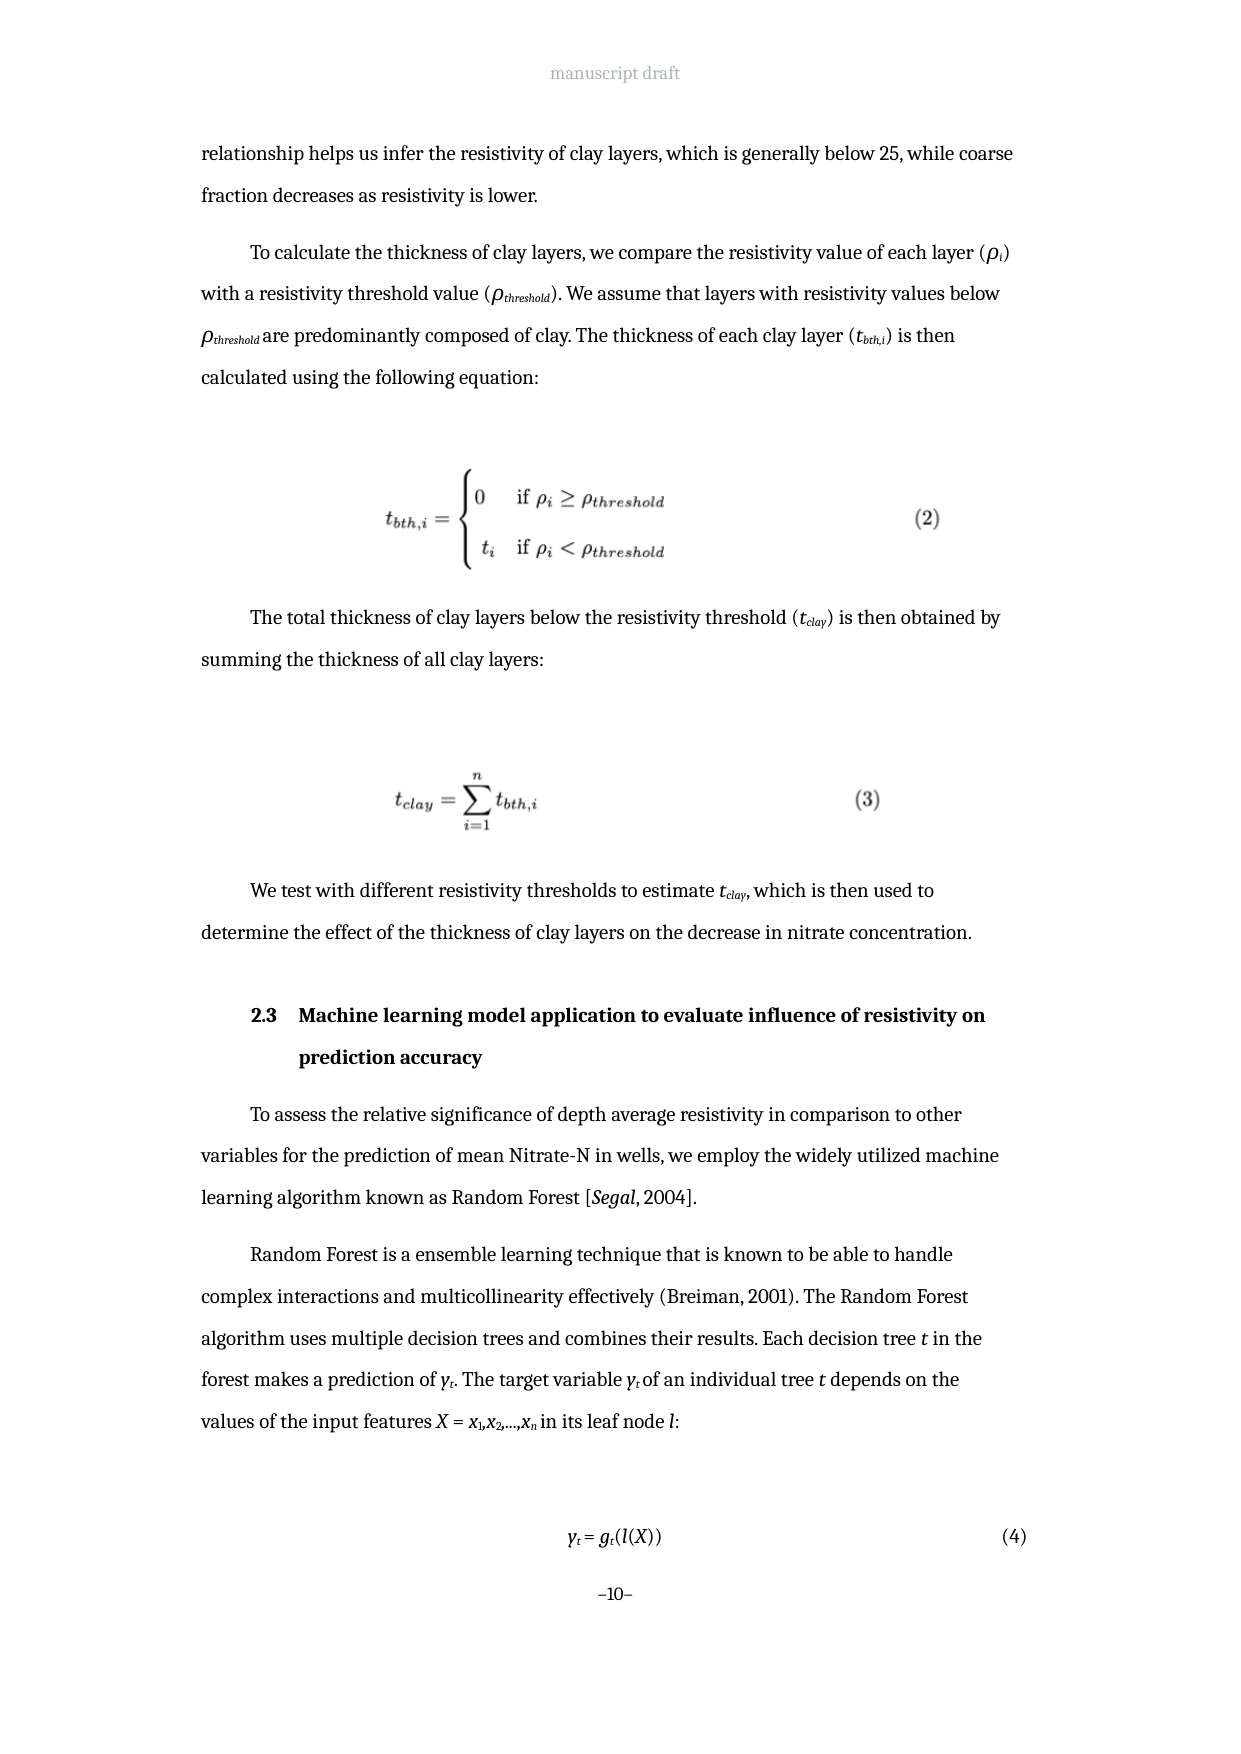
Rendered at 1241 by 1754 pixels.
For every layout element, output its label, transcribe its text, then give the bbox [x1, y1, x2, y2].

picture [353, 447, 952, 604]
subtitle Machine learning model application to evaluate influence of resistivity on prediction accuracy [251, 1004, 1016, 1069]
text To calculate the thickness of clay layers, we compare the resistivity value of each layer (ρi) with a resistivity threshold value (ρthreshold). We assume that layers with resistivity values below ρthreshold are predominantly composed of clay. The thickness of each clay layer (tbth,i) is then calculated using the following equation: [201, 240, 1023, 389]
text The total thickness of clay layers below the resistivity threshold (tclay) is then obtained by summing the thickness of all clay layers: [201, 606, 1023, 671]
text We test with different resistivity thresholds to estimate tclay, which is then used to determine the effect of the thickness of clay layers on the decrease in nitrate concentration. [201, 879, 999, 944]
picture [364, 744, 886, 862]
text yt = gt(l(X)) (4) [202, 1525, 1054, 1549]
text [201, 142, 1023, 207]
text To assess the relative significance of depth average resistivity in comparison to other variables for the prediction of mean Nitrate-N in wells, we employ the widely utilized machine learning algorithm known as Random Forest [Segal, 2004]. [201, 1102, 1023, 1209]
text Random Forest is a ensemble learning technique that is known to be able to handle complex interactions and multicollinearity effectively (Breiman, 2001). The Random Forest algorithm uses multiple decision trees and combines their results. Each decision tree t in the forest makes a prediction of yt. The target variable yt of an individual tree t depends on the values of the input features X = x1,x2,...,xn in its leaf node l: [201, 1243, 1008, 1433]
